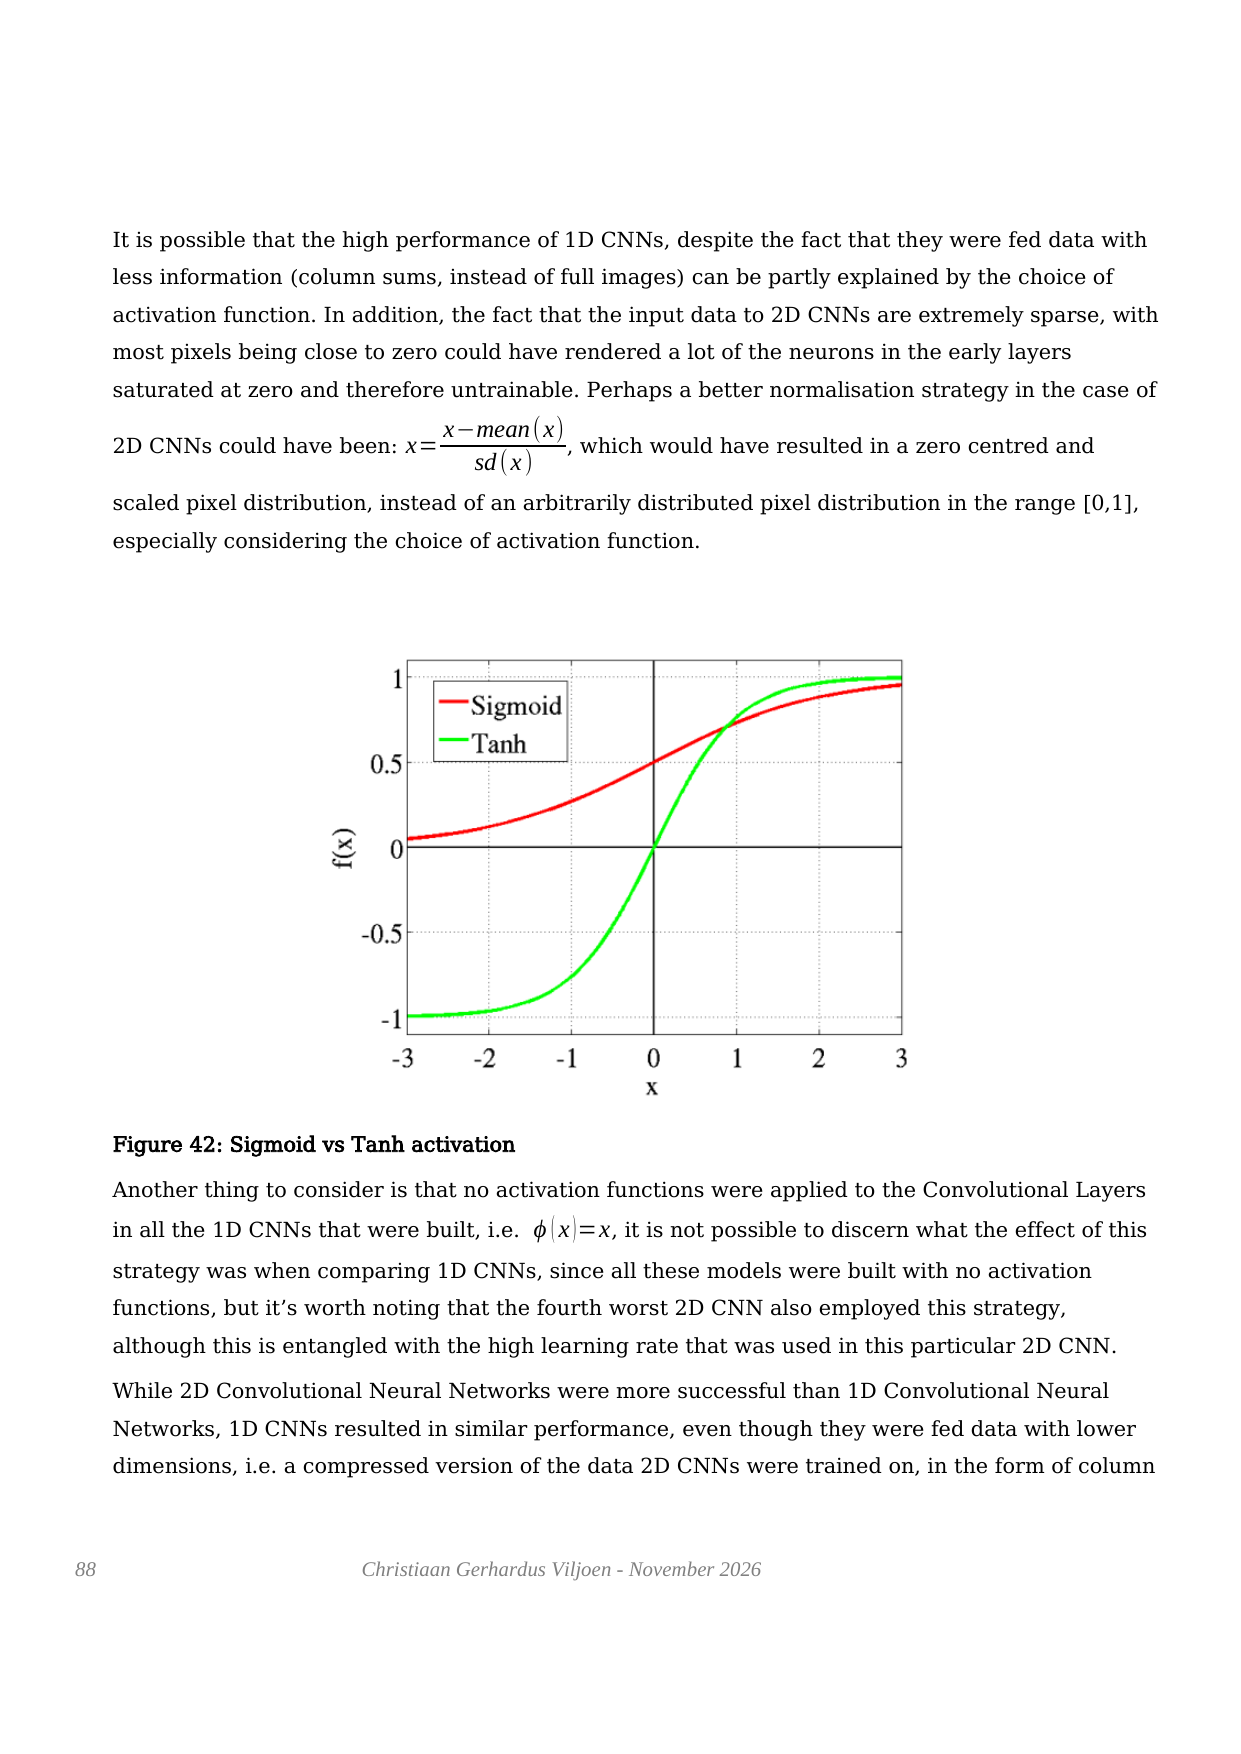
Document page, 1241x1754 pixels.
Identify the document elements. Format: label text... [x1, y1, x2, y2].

text It is possible that the high performance of 1D CNNs, despite the fact that they were fed data with less information (column sums, instead of full images) can be partly explained by the choice of activation function. In addition, the fact that the input data to 2D CNNs are extremely sparse, with most pixels being close to zero could have rendered a lot of the neurons in the early layers saturated at zero and therefore untrainable. Perhaps a better normalisation strategy in the case of 2D CNNs could have been: , which would have resulted in a zero centred and scaled pixel distribution, instead of an arbitrarily distributed pixel distribution in the range [0,1], especially considering the choice of activation function. [112, 227, 1165, 553]
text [112, 1378, 1165, 1478]
picture [311, 619, 966, 1111]
text Another thing to consider is that no activation functions were applied to the Convolutional Layers in all the 1D CNNs that were built, i.e. , it is not possible to discern what the effect of this strategy was when comparing 1D CNNs, since all these models were built with no activation functions, but it’s worth noting that the fourth worst 2D CNN also employed this strategy, although this is entangled with the high learning rate that was used in this particular 2D CNN. [112, 1177, 1165, 1357]
